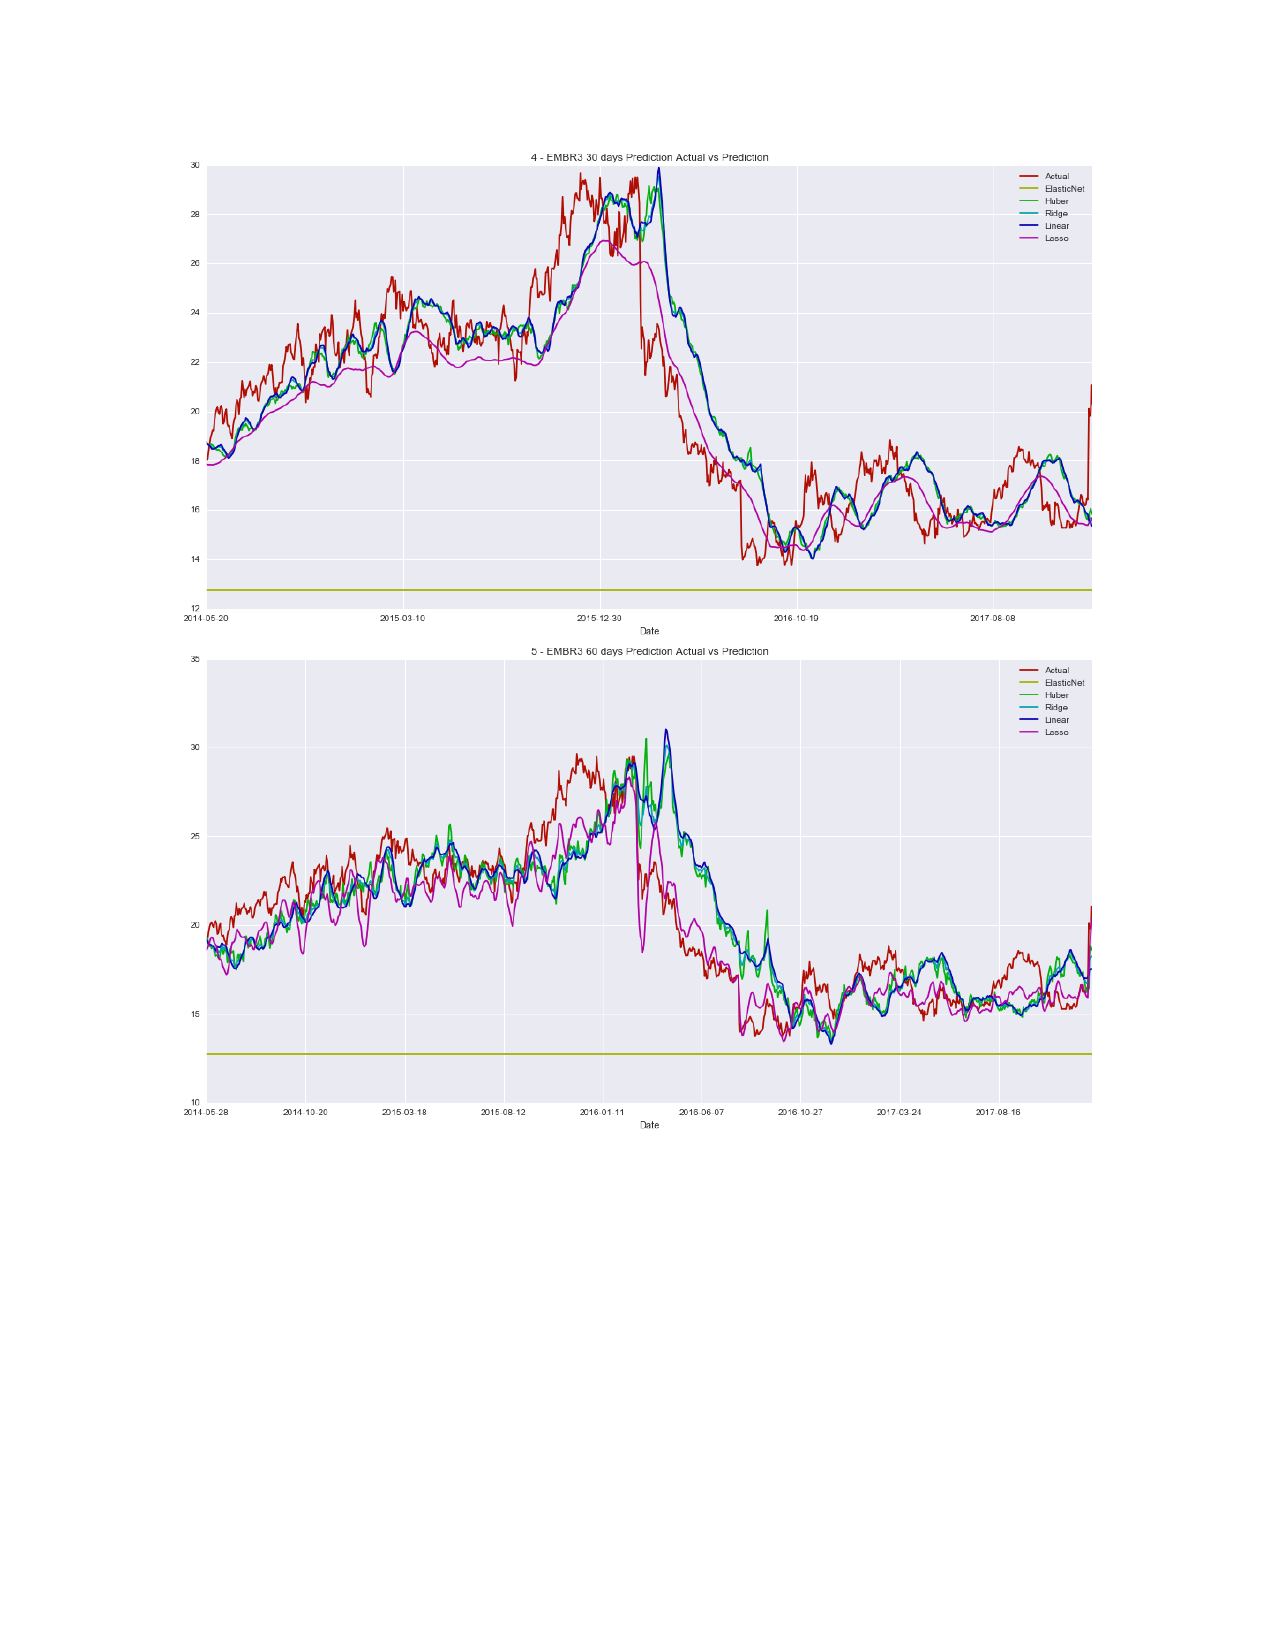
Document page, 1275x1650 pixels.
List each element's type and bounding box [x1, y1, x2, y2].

picture [177, 147, 1098, 1136]
